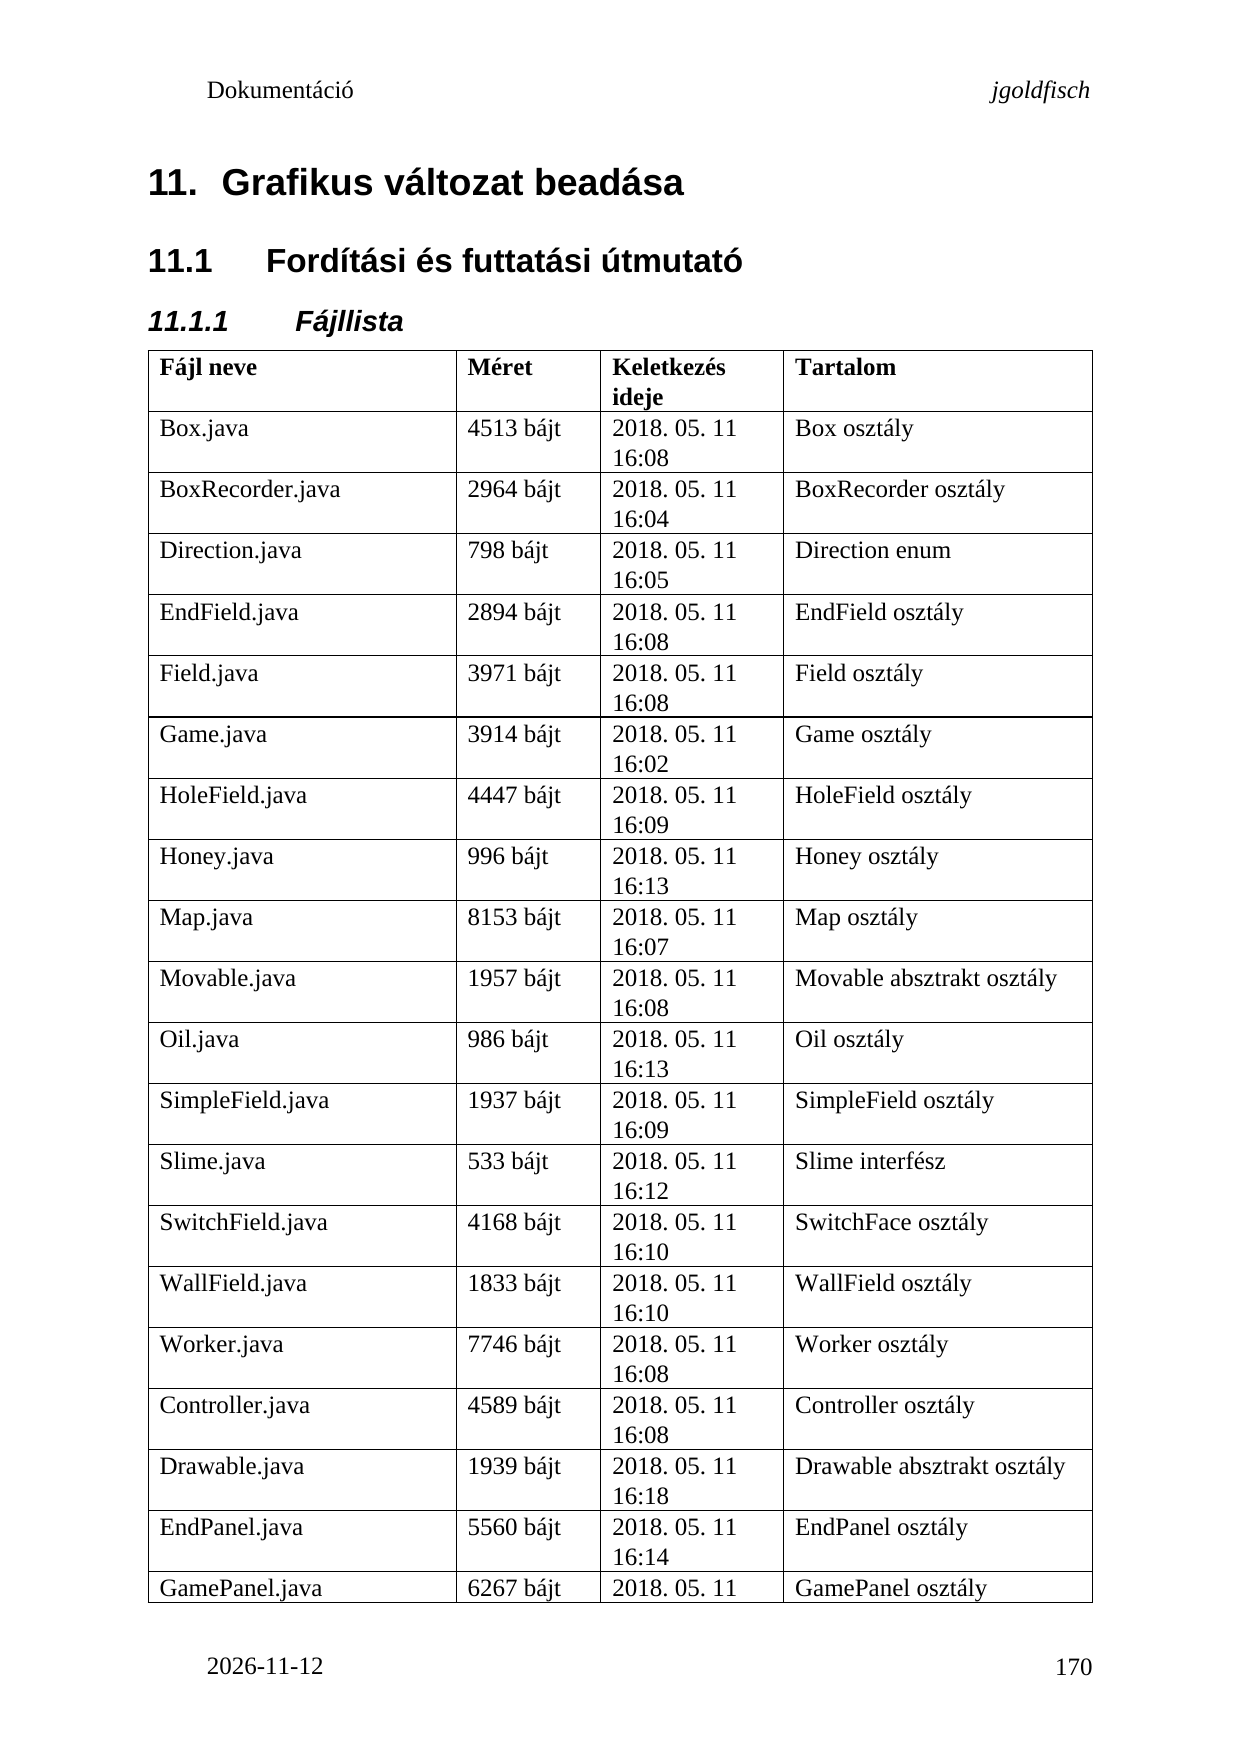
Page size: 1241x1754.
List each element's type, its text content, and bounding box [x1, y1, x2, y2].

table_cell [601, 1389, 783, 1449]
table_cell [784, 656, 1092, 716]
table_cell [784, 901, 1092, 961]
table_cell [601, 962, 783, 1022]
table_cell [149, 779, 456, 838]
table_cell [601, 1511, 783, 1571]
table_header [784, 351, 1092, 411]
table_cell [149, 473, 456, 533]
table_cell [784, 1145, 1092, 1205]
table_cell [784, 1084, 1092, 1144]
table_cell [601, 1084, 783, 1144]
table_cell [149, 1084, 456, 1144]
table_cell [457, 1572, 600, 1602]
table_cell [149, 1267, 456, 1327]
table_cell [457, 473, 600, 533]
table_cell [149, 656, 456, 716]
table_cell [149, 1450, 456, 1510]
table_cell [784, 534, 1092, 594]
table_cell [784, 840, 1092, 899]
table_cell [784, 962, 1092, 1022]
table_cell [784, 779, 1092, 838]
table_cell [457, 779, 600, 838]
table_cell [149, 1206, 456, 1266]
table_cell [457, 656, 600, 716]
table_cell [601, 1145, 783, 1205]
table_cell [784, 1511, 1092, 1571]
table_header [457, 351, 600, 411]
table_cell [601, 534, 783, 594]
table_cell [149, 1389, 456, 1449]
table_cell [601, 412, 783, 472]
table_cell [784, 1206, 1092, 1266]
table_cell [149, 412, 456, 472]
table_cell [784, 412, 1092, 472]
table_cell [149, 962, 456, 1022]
subtitle Grafikus változat beadása [148, 160, 1093, 203]
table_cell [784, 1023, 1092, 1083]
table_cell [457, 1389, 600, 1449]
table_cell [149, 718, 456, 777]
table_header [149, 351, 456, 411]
subtitle Fordítási és futtatási útmutató [148, 241, 1093, 279]
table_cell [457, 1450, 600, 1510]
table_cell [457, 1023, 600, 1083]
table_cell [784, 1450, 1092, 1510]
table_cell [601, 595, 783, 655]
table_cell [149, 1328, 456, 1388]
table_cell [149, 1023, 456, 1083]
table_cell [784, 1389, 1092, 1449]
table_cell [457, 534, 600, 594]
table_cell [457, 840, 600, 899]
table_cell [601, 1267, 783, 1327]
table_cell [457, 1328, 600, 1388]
subtitle Fájllista [148, 304, 1093, 338]
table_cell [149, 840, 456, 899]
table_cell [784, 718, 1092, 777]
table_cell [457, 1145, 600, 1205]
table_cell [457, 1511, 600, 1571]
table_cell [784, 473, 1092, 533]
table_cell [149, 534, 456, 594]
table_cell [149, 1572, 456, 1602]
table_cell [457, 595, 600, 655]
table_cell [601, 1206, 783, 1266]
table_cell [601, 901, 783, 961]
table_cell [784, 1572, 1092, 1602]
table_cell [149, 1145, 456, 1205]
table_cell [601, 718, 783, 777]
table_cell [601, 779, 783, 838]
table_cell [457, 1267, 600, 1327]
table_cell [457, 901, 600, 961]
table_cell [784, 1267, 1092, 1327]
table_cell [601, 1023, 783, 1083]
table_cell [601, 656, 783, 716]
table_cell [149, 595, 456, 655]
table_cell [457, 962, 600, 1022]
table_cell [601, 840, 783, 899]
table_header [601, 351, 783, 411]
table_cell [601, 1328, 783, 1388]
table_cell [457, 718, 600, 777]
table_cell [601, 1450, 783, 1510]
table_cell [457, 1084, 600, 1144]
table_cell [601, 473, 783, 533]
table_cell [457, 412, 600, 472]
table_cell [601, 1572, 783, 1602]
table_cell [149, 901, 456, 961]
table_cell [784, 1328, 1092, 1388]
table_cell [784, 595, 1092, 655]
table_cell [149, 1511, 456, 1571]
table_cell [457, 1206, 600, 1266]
